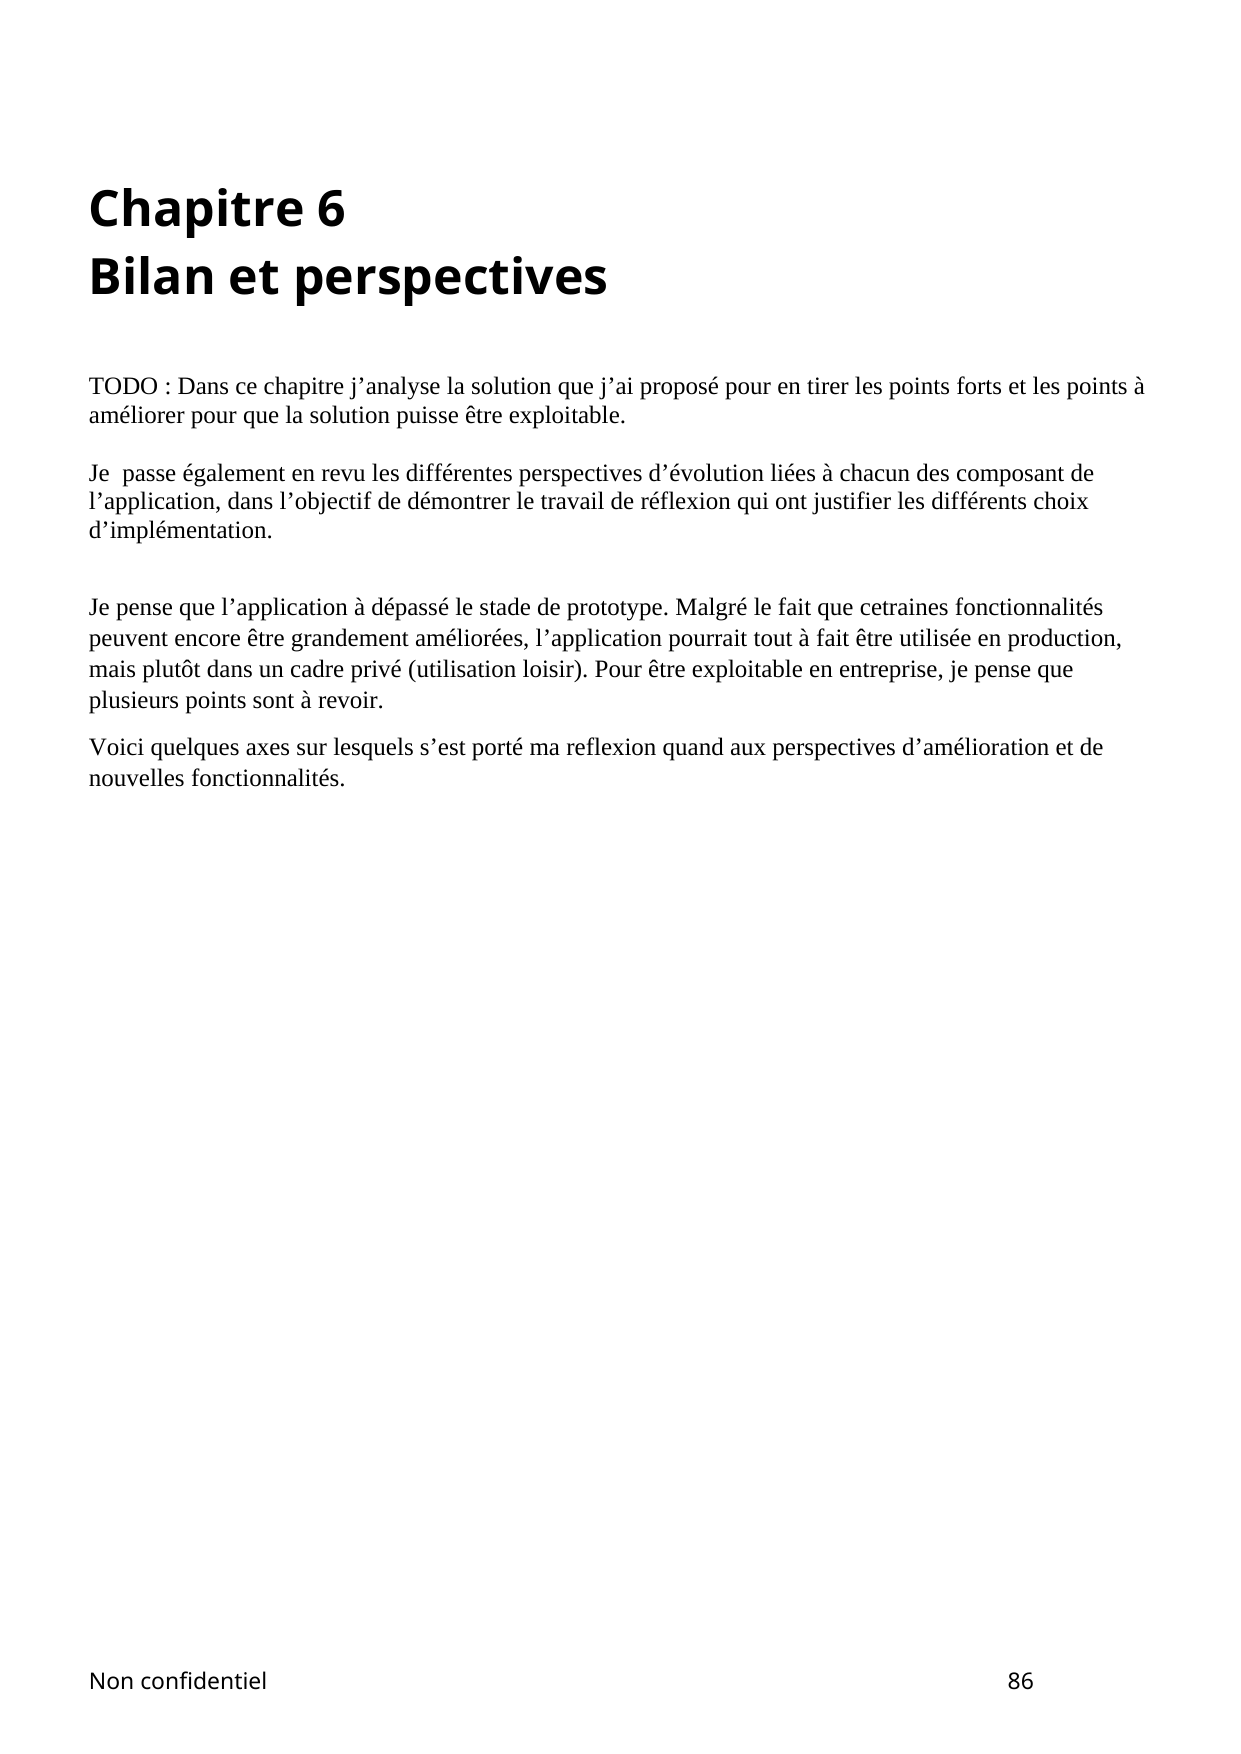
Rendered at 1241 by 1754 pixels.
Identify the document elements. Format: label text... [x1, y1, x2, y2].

text Je pense que l’application à dépassé le stade de prototype. Malgré le fait que cetraines fonctionnalités peuvent encore être grandement améliorées, l’application pourrait tout à fait être utilisée en production, mais plutôt dans un cadre privé (utilisation loisir). Pour être exploitable en entreprise, je pense que plusieurs points sont à revoir. [89, 592, 1152, 713]
text TODO : Dans ce chapitre j’analyse la solution que j’ai proposé pour en tirer les points forts et les points à améliorer pour que la solution puisse être exploitable. [89, 371, 1152, 429]
subtitle Bilan et perspectives [89, 173, 1152, 309]
text Je passe également en revu les différentes perspectives d’évolution liées à chacun des composant de l’application, dans l’objectif de démontrer le travail de réflexion qui ont justifier les différents choix d’implémentation. [89, 458, 1152, 544]
text Voici quelques axes sur lesquels s’est porté ma reflexion quand aux perspectives d’amélioration et de nouvelles fonctionnalités. [89, 732, 1152, 792]
